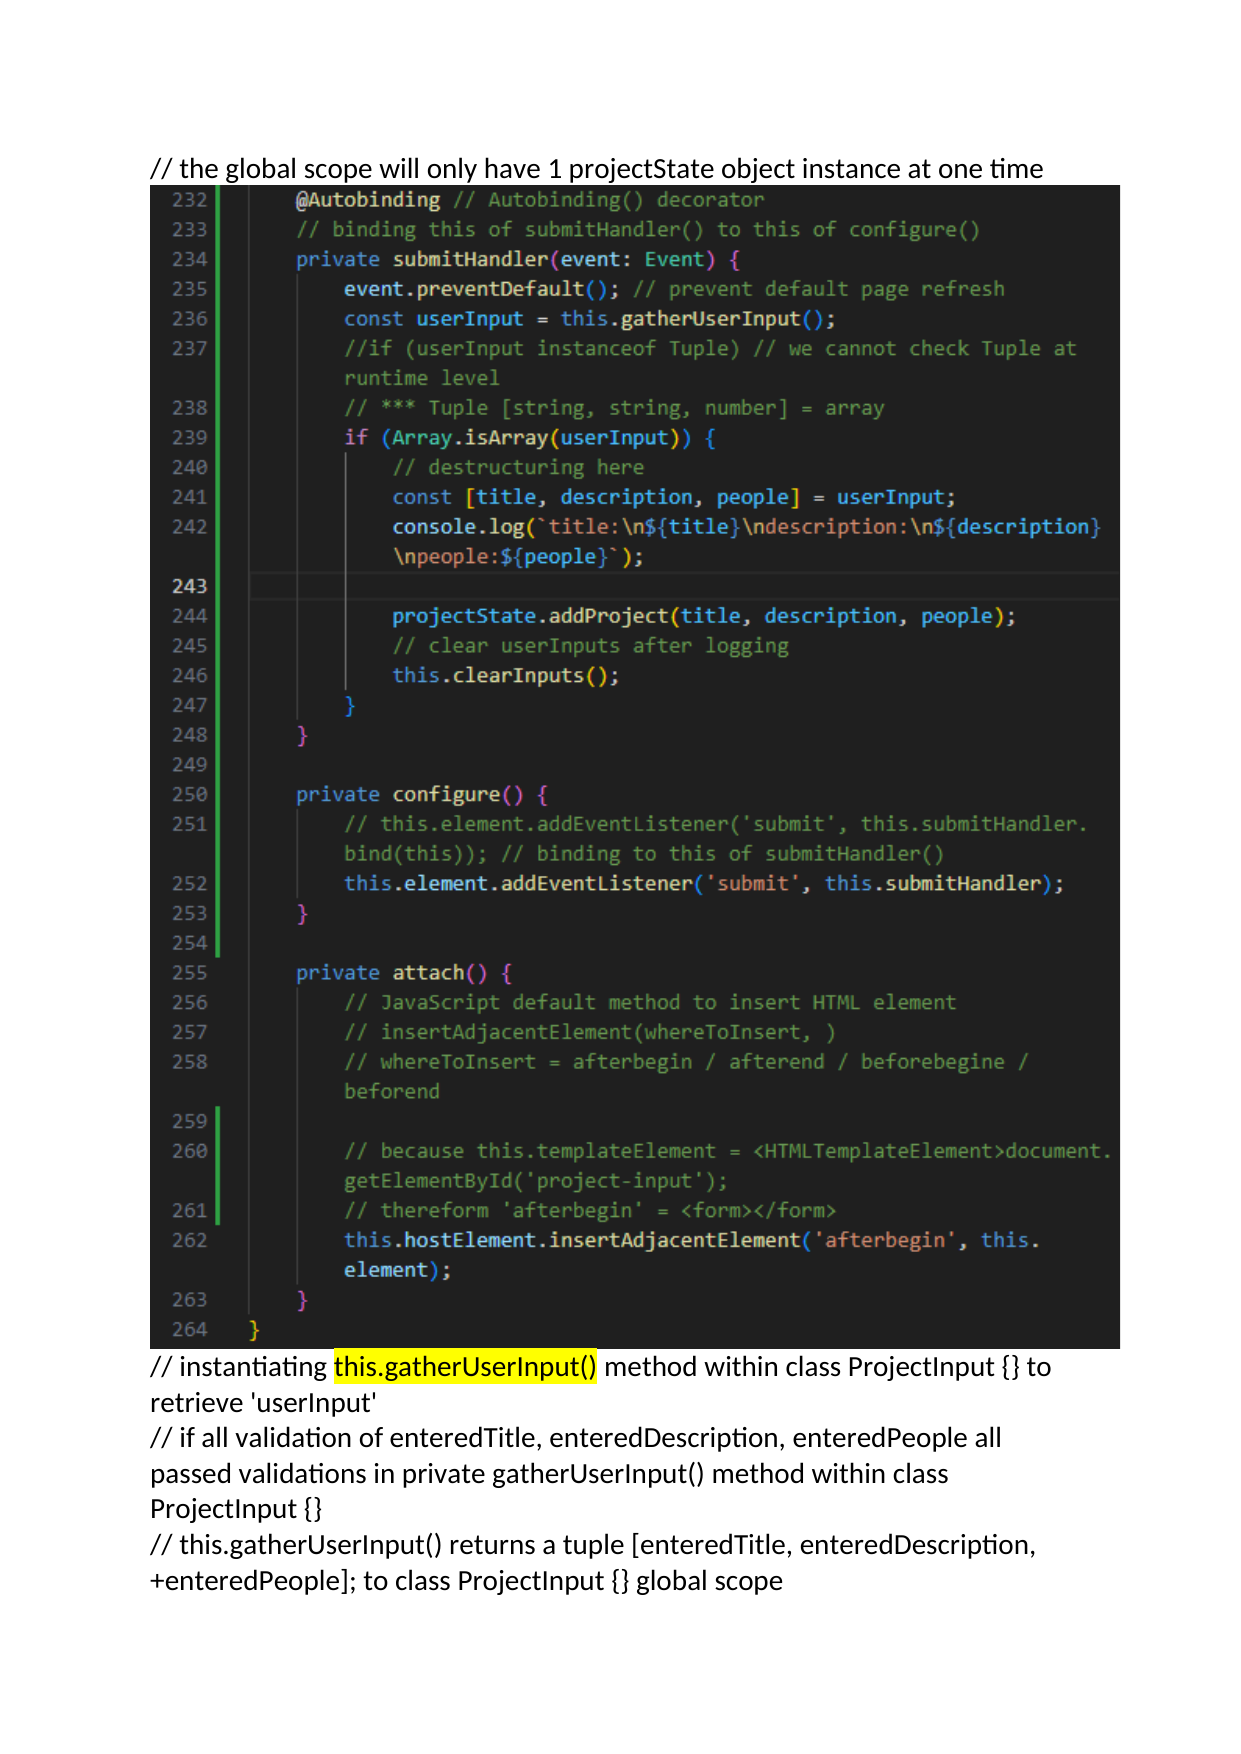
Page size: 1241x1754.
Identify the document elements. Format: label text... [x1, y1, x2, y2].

text // if all validation of enteredTitle, enteredDescription, enteredPeople all passed validations in private gatherUserInput() method within class ProjectInput {} [150, 1419, 1090, 1526]
text // instantiating this.gatherUserInput() method within class ProjectInput {} to retrieve 'userInput' [150, 1349, 1090, 1419]
text // the global scope will only have 1 projectState object instance at one time [150, 150, 1090, 185]
text // this.gatherUserInput() returns a tuple [enteredTitle, enteredDescription, +enteredPeople]; to class ProjectInput {} global scope [150, 1526, 1090, 1597]
picture [150, 185, 1121, 1349]
